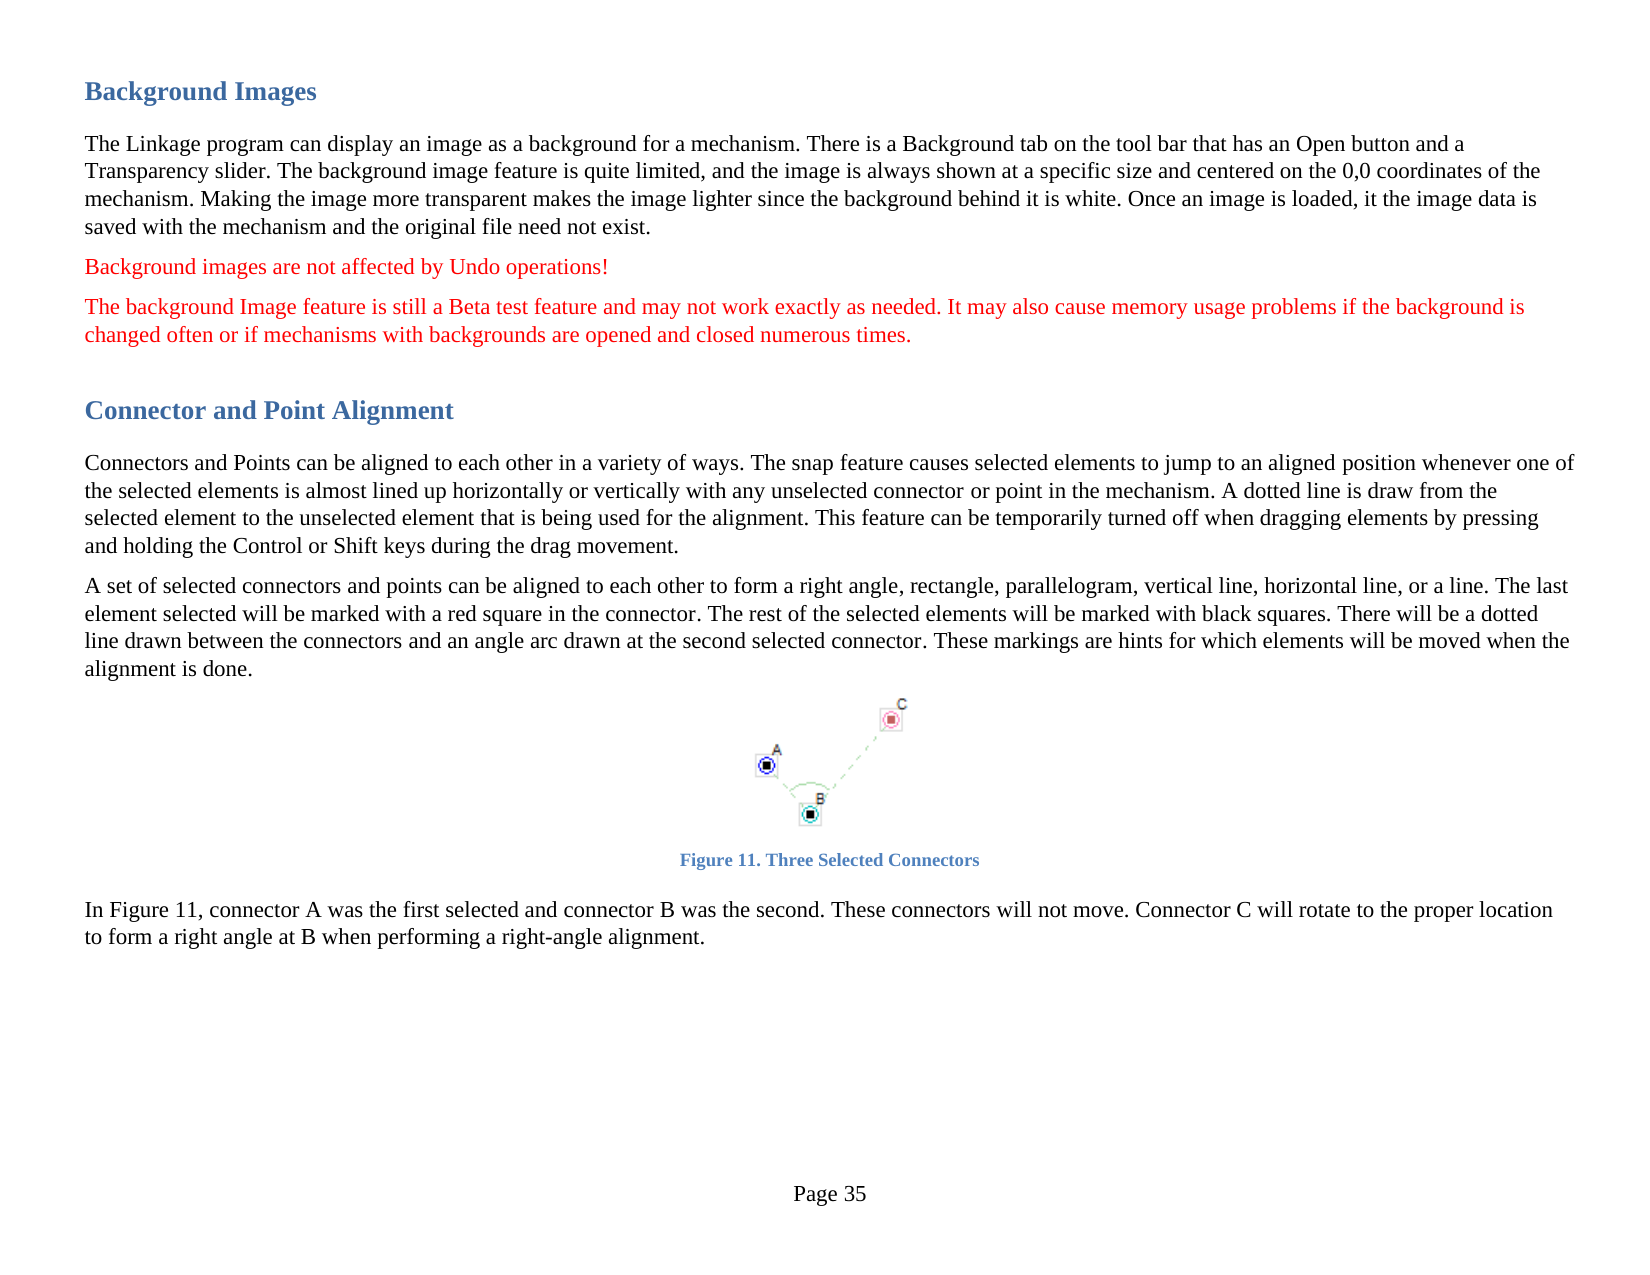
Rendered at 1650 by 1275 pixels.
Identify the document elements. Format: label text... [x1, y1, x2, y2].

text Background images are not affected by Undo operations! [84, 253, 1575, 279]
picture [746, 694, 914, 836]
text Figure 11. Three Selected Connectors [84, 849, 1575, 871]
text A set of selected connectors and points can be aligned to each other to form a right angle, rectangle, parallelogram, vertical line, horizontal line, or a line. The last element selected will be marked with a red square in the connector. The rest of the selected elements will be marked with black squares. There will be a dotted line drawn between the connectors and an angle arc drawn at the second selected connector. These markings are hints for which elements will be moved when the alignment is done. [84, 572, 1575, 681]
text The Linkage program can display an image as a background for a mechanism. There is a Background tab on the tool bar that has an Open button and a Transparency slider. The background image feature is quite limited, and the image is always shown at a specific size and centered on the 0,0 coordinates of the mechanism. Making the image more transparent makes the image lighter since the background behind it is white. Once an image is loaded, it the image data is saved with the mechanism and the original file need not exist. [84, 130, 1575, 239]
subtitle Connector and Point Alignment [84, 394, 1575, 425]
text Connectors and Points can be aligned to each other in a variety of ways. The snap feature causes selected elements to jump to an aligned position whenever one of the selected elements is almost lined up horizontally or vertically with any unselected connector or point in the mechanism. A dotted line is draw from the selected element to the unselected element that is being used for the alignment. This feature can be temporarily turned off when dragging elements by pressing and holding the Control or Shift keys during the drag movement. [84, 449, 1575, 558]
text The background Image feature is still a Beta test feature and may not work exactly as needed. It may also cause memory usage problems if the background is changed often or if mechanisms with backgrounds are opened and closed numerous times. [84, 293, 1575, 347]
subtitle Background Images [84, 75, 1575, 106]
text In Figure 11, connector A was the first selected and connector B was the second. These connectors will not move. Connector C will rotate to the proper location to form a right angle at B when performing a right-angle alignment. [84, 896, 1575, 950]
